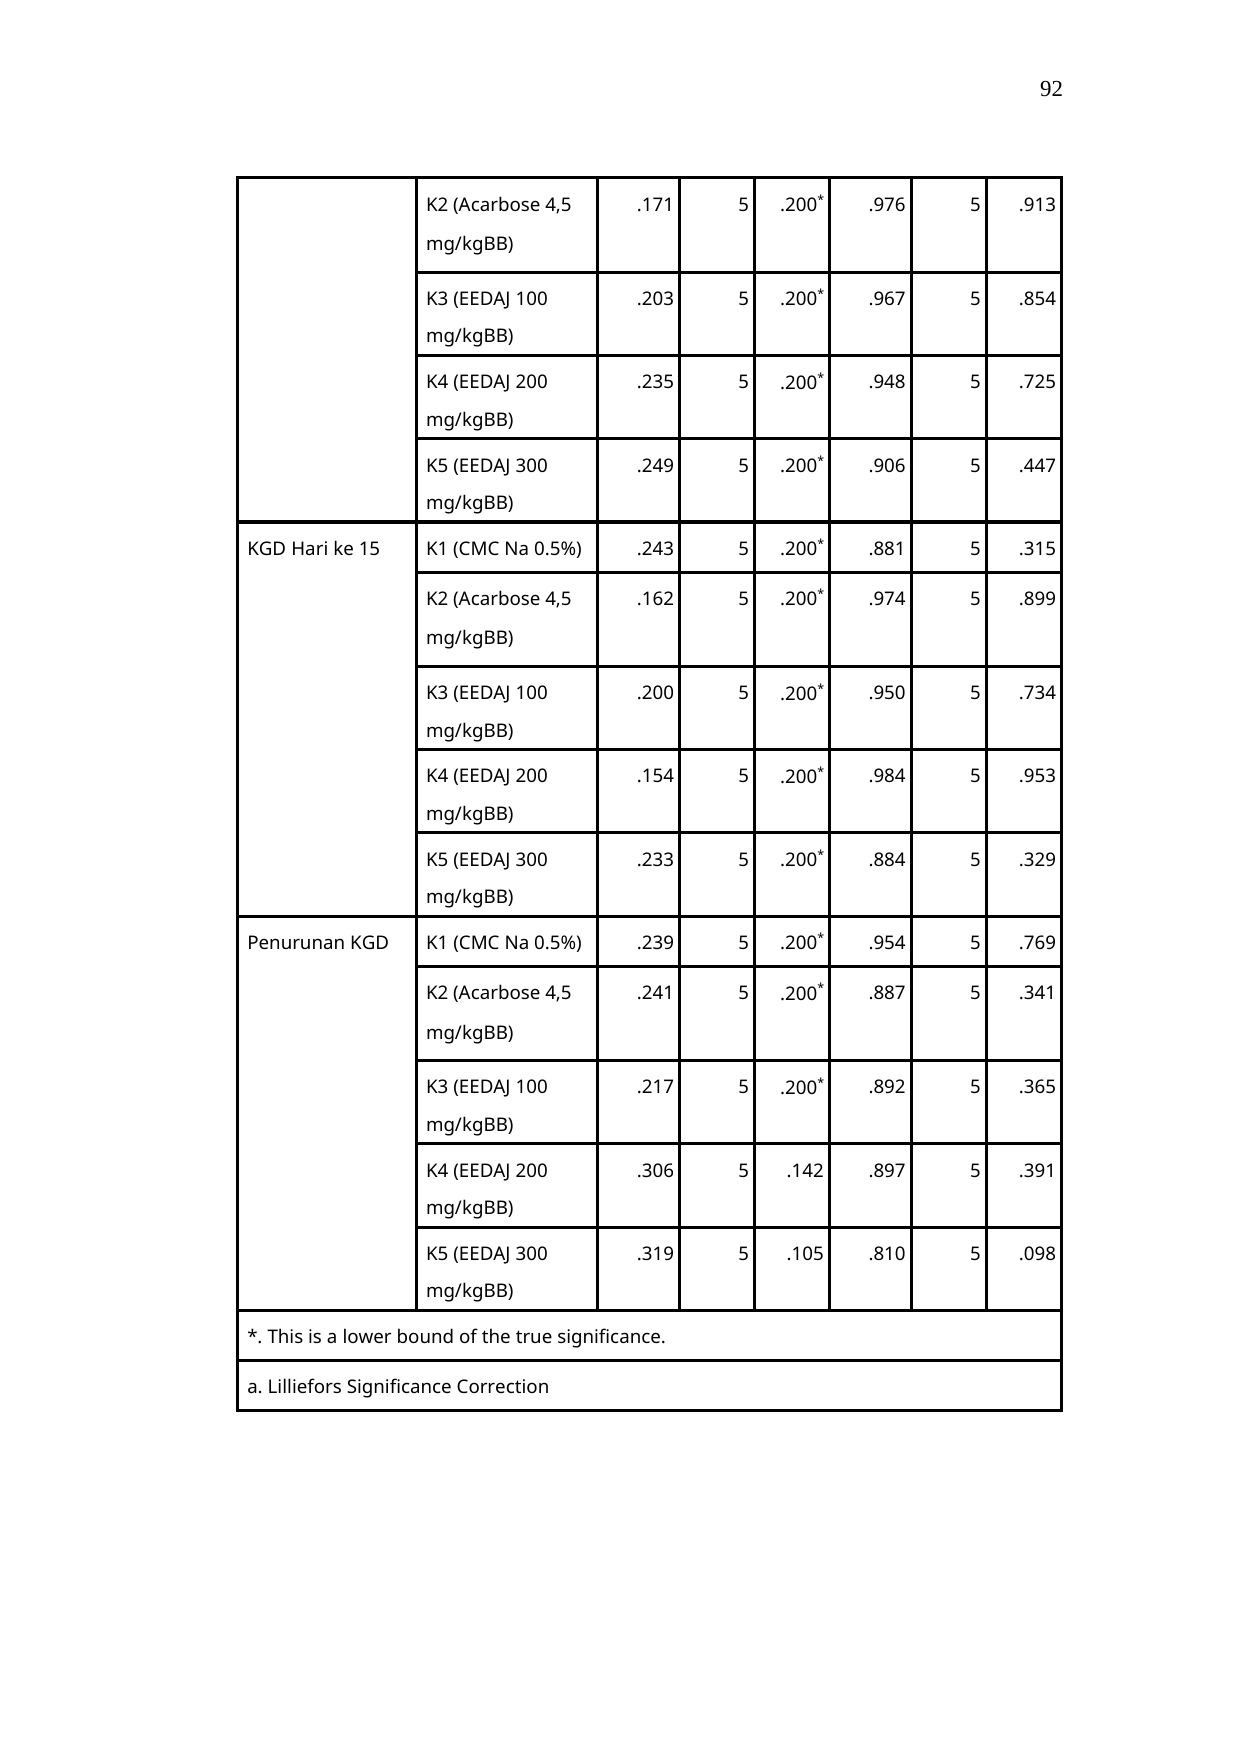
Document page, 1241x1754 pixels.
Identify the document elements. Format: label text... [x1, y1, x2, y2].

table_cell .249 [599, 440, 678, 520]
table_cell 5 [913, 834, 985, 915]
table_cell .954 [831, 918, 910, 964]
table_cell .200 [599, 668, 678, 748]
table_header 5 [681, 179, 753, 271]
table_cell K4 (EEDAJ 200 mg/kgBB) [418, 1145, 596, 1226]
table_cell .233 [599, 834, 678, 915]
table_cell .241 [599, 968, 678, 1059]
table_cell 5 [681, 668, 753, 748]
table_cell .200* [756, 274, 828, 354]
table_cell 5 [913, 751, 985, 831]
table_cell .953 [988, 751, 1060, 831]
table_cell .200* [756, 574, 828, 665]
table_cell 5 [913, 274, 985, 354]
table_cell 5 [681, 918, 753, 964]
table_cell 5 [913, 1229, 985, 1309]
table_cell .154 [599, 751, 678, 831]
table_cell K1 (CMC Na 0.5%) [418, 918, 596, 964]
table_cell .319 [599, 1229, 678, 1309]
table_cell .984 [831, 751, 910, 831]
table_cell .881 [831, 524, 910, 571]
table_cell .315 [988, 524, 1060, 571]
table_cell 5 [913, 968, 985, 1059]
table_cell K4 (EEDAJ 200 mg/kgBB) [418, 357, 596, 437]
table_header .200* [756, 179, 828, 271]
table_cell 5 [681, 834, 753, 915]
table_cell 5 [913, 918, 985, 964]
table_cell .341 [988, 968, 1060, 1059]
table_header 5 [913, 179, 985, 271]
table_cell K2 (Acarbose 4,5 mg/kgBB) [418, 968, 596, 1059]
table_cell .142 [756, 1145, 828, 1226]
table_cell .950 [831, 668, 910, 748]
table_cell 5 [681, 1062, 753, 1142]
table_cell .200* [756, 834, 828, 915]
table_cell .884 [831, 834, 910, 915]
table_cell .948 [831, 357, 910, 437]
table_cell .235 [599, 357, 678, 437]
table_cell .306 [599, 1145, 678, 1226]
table_cell .887 [831, 968, 910, 1059]
table_cell K3 (EEDAJ 100 mg/kgBB) [418, 274, 596, 354]
table_cell .200* [756, 751, 828, 831]
table_cell .200* [756, 1062, 828, 1142]
table_cell .447 [988, 440, 1060, 520]
table_cell 5 [681, 357, 753, 437]
table_cell KGD Hari ke 15 [239, 524, 415, 915]
table_cell .892 [831, 1062, 910, 1142]
table_cell .105 [756, 1229, 828, 1309]
table_cell .217 [599, 1062, 678, 1142]
table_cell .725 [988, 357, 1060, 437]
table_cell .734 [988, 668, 1060, 748]
table_cell .098 [988, 1229, 1060, 1309]
table_cell K4 (EEDAJ 200 mg/kgBB) [418, 751, 596, 831]
table_cell .162 [599, 574, 678, 665]
table_cell .243 [599, 524, 678, 571]
table_cell .200* [756, 968, 828, 1059]
table_cell K5 (EEDAJ 300 mg/kgBB) [418, 834, 596, 915]
table_cell 5 [681, 1229, 753, 1309]
table_cell K5 (EEDAJ 300 mg/kgBB) [418, 440, 596, 520]
table_cell *. This is a lower bound of the true significance. [239, 1312, 1060, 1359]
table_cell .200* [756, 357, 828, 437]
table_cell .854 [988, 274, 1060, 354]
table_cell .203 [599, 274, 678, 354]
table_cell .769 [988, 918, 1060, 964]
table_header K2 (Acarbose 4,5 mg/kgBB) [418, 179, 596, 271]
table_cell .810 [831, 1229, 910, 1309]
table_cell 5 [913, 440, 985, 520]
table_cell .906 [831, 440, 910, 520]
table_header .913 [988, 179, 1060, 271]
table_cell 5 [913, 574, 985, 665]
table_cell .200* [756, 668, 828, 748]
table_cell .897 [831, 1145, 910, 1226]
table_cell .200* [756, 440, 828, 520]
table_cell K5 (EEDAJ 300 mg/kgBB) [418, 1229, 596, 1309]
table_cell .391 [988, 1145, 1060, 1226]
table_cell 5 [913, 1145, 985, 1226]
table_header [239, 179, 415, 520]
table_cell .239 [599, 918, 678, 964]
table_cell K3 (EEDAJ 100 mg/kgBB) [418, 668, 596, 748]
table_cell .974 [831, 574, 910, 665]
table_cell K1 (CMC Na 0.5%) [418, 524, 596, 571]
table_cell 5 [913, 357, 985, 437]
table_cell 5 [681, 1145, 753, 1226]
table_header .976 [831, 179, 910, 271]
table_cell 5 [681, 524, 753, 571]
table_cell Penurunan KGD [239, 918, 415, 1309]
table_cell 5 [913, 524, 985, 571]
table_cell 5 [681, 274, 753, 354]
table_cell 5 [681, 968, 753, 1059]
table_cell K2 (Acarbose 4,5 mg/kgBB) [418, 574, 596, 665]
table_cell .200* [756, 524, 828, 571]
table_cell 5 [681, 440, 753, 520]
table_header .171 [599, 179, 678, 271]
table_cell K3 (EEDAJ 100 mg/kgBB) [418, 1062, 596, 1142]
table_cell .967 [831, 274, 910, 354]
table_cell 5 [681, 751, 753, 831]
table_cell a. Lilliefors Significance Correction [239, 1362, 1060, 1409]
table_cell 5 [681, 574, 753, 665]
table_cell .365 [988, 1062, 1060, 1142]
table_cell 5 [913, 668, 985, 748]
table_cell .200* [756, 918, 828, 964]
table_cell .329 [988, 834, 1060, 915]
table_cell 5 [913, 1062, 985, 1142]
table_cell .899 [988, 574, 1060, 665]
